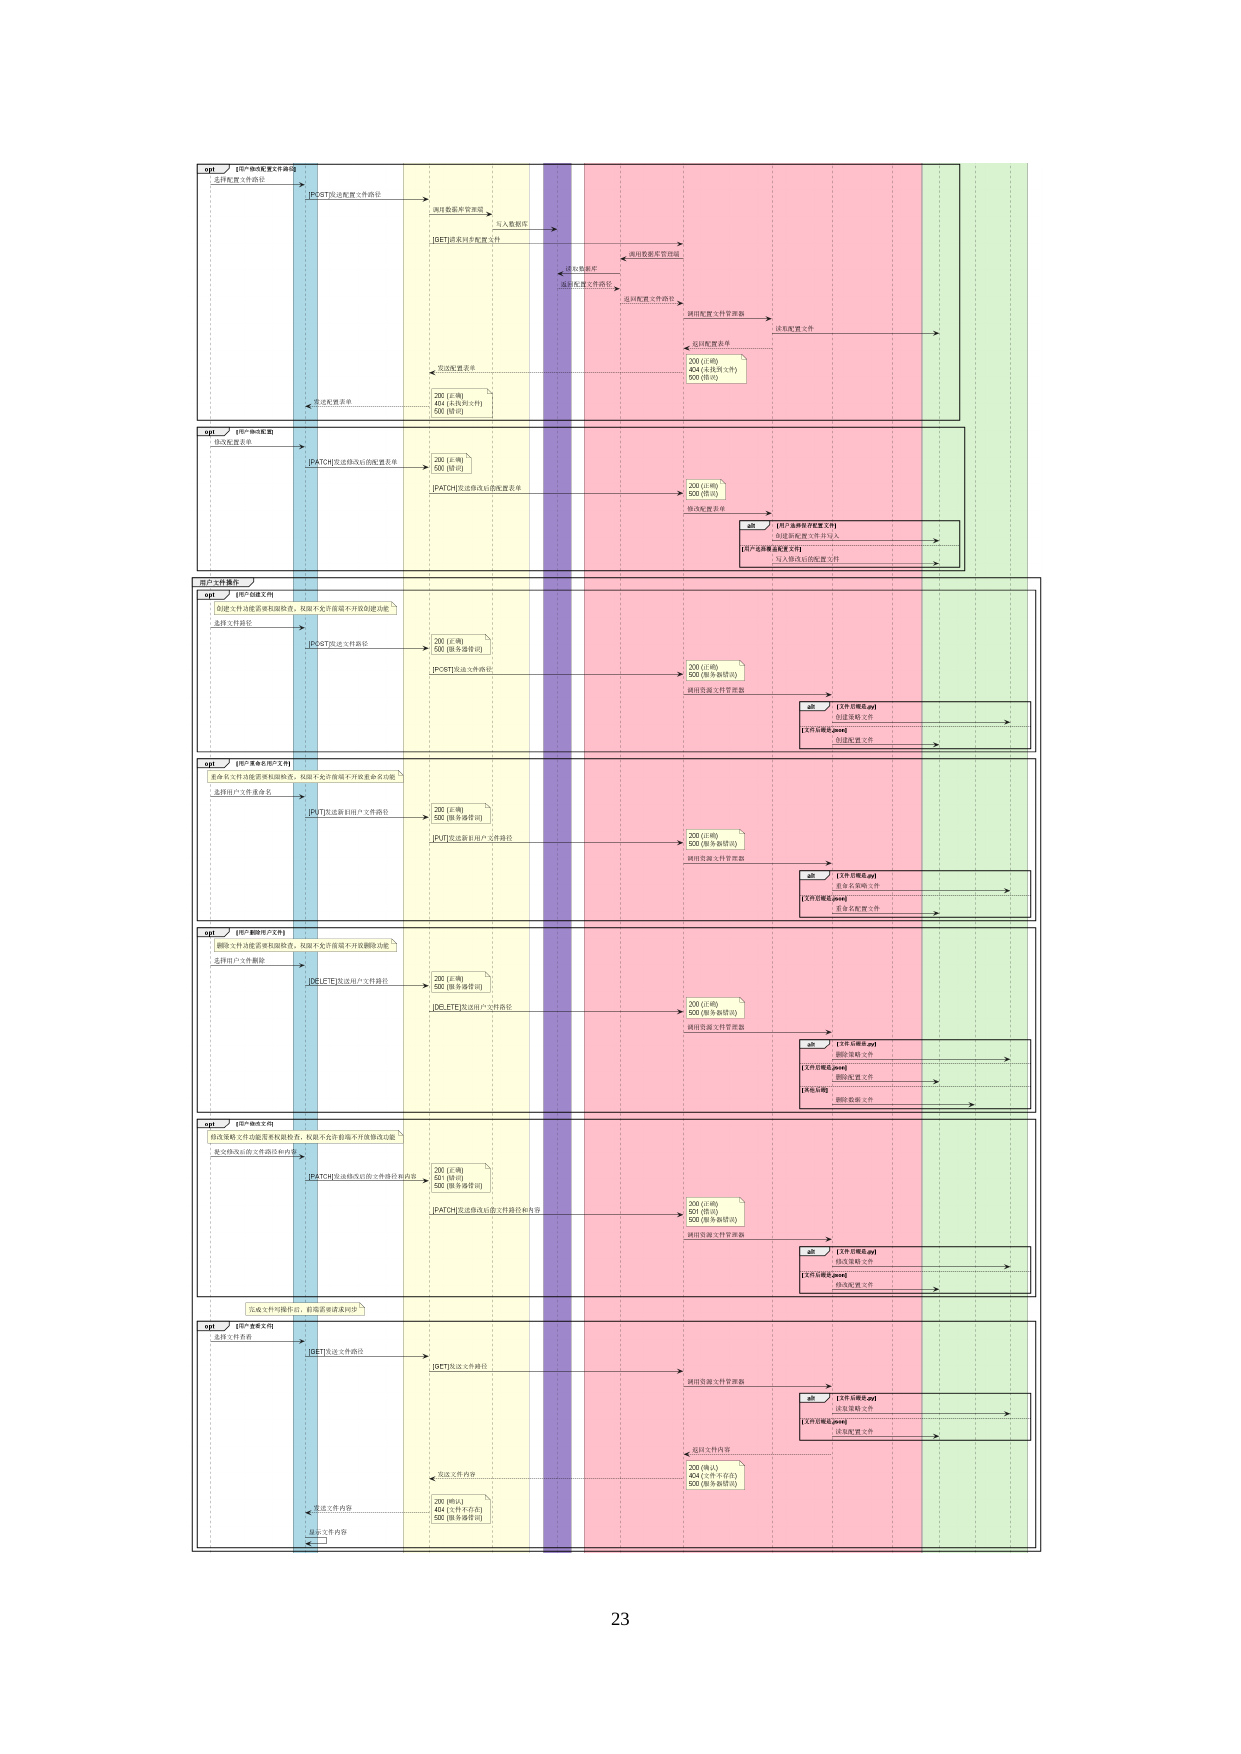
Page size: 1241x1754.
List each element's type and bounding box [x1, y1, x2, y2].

picture [187, 163, 1043, 1553]
